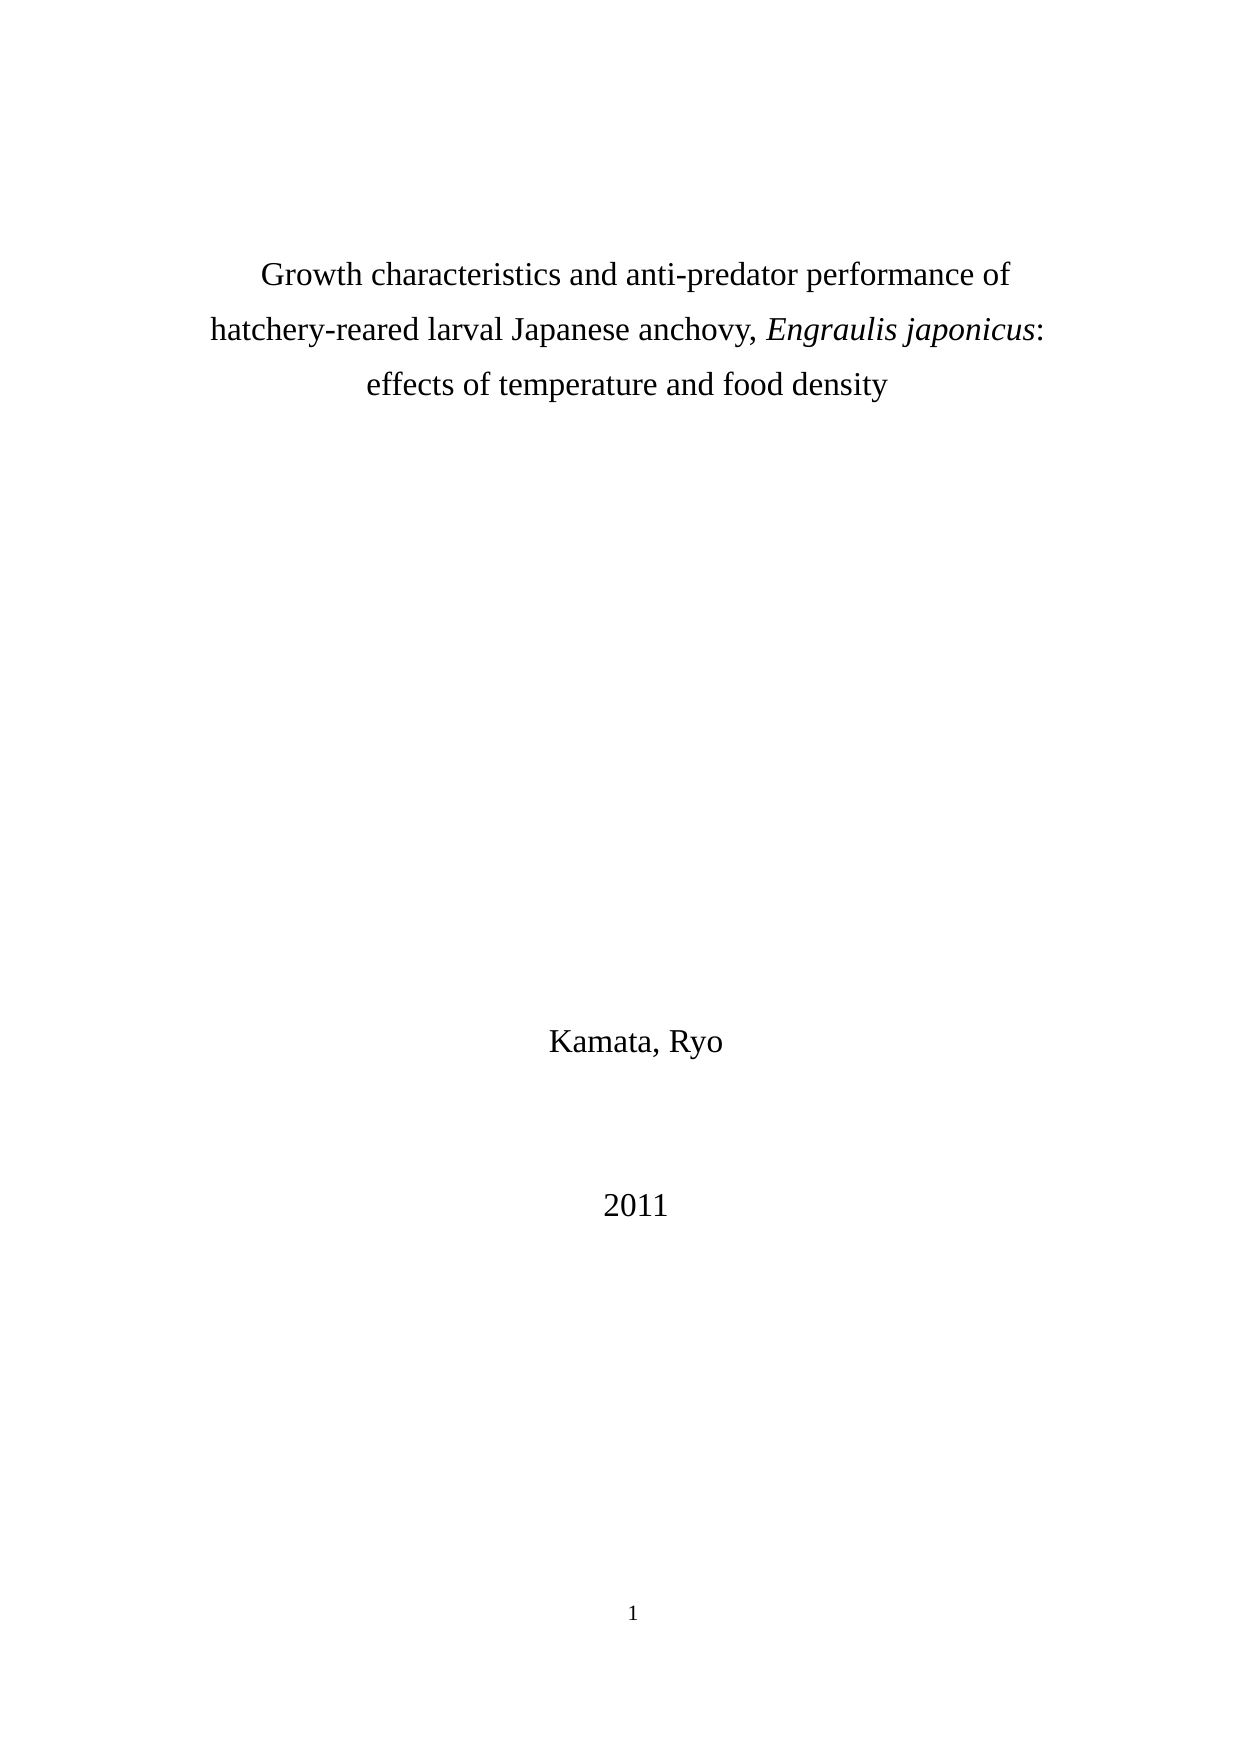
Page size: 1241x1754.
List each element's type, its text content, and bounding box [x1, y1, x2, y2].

text Kamata, Ryo [192, 1013, 1063, 1068]
text Growth characteristics and anti-predator performance of hatchery-reared larval Japanese anchovy, Engraulis japonicus: effects of temperature and food density [192, 246, 1063, 410]
text 2011 [192, 1177, 1063, 1232]
